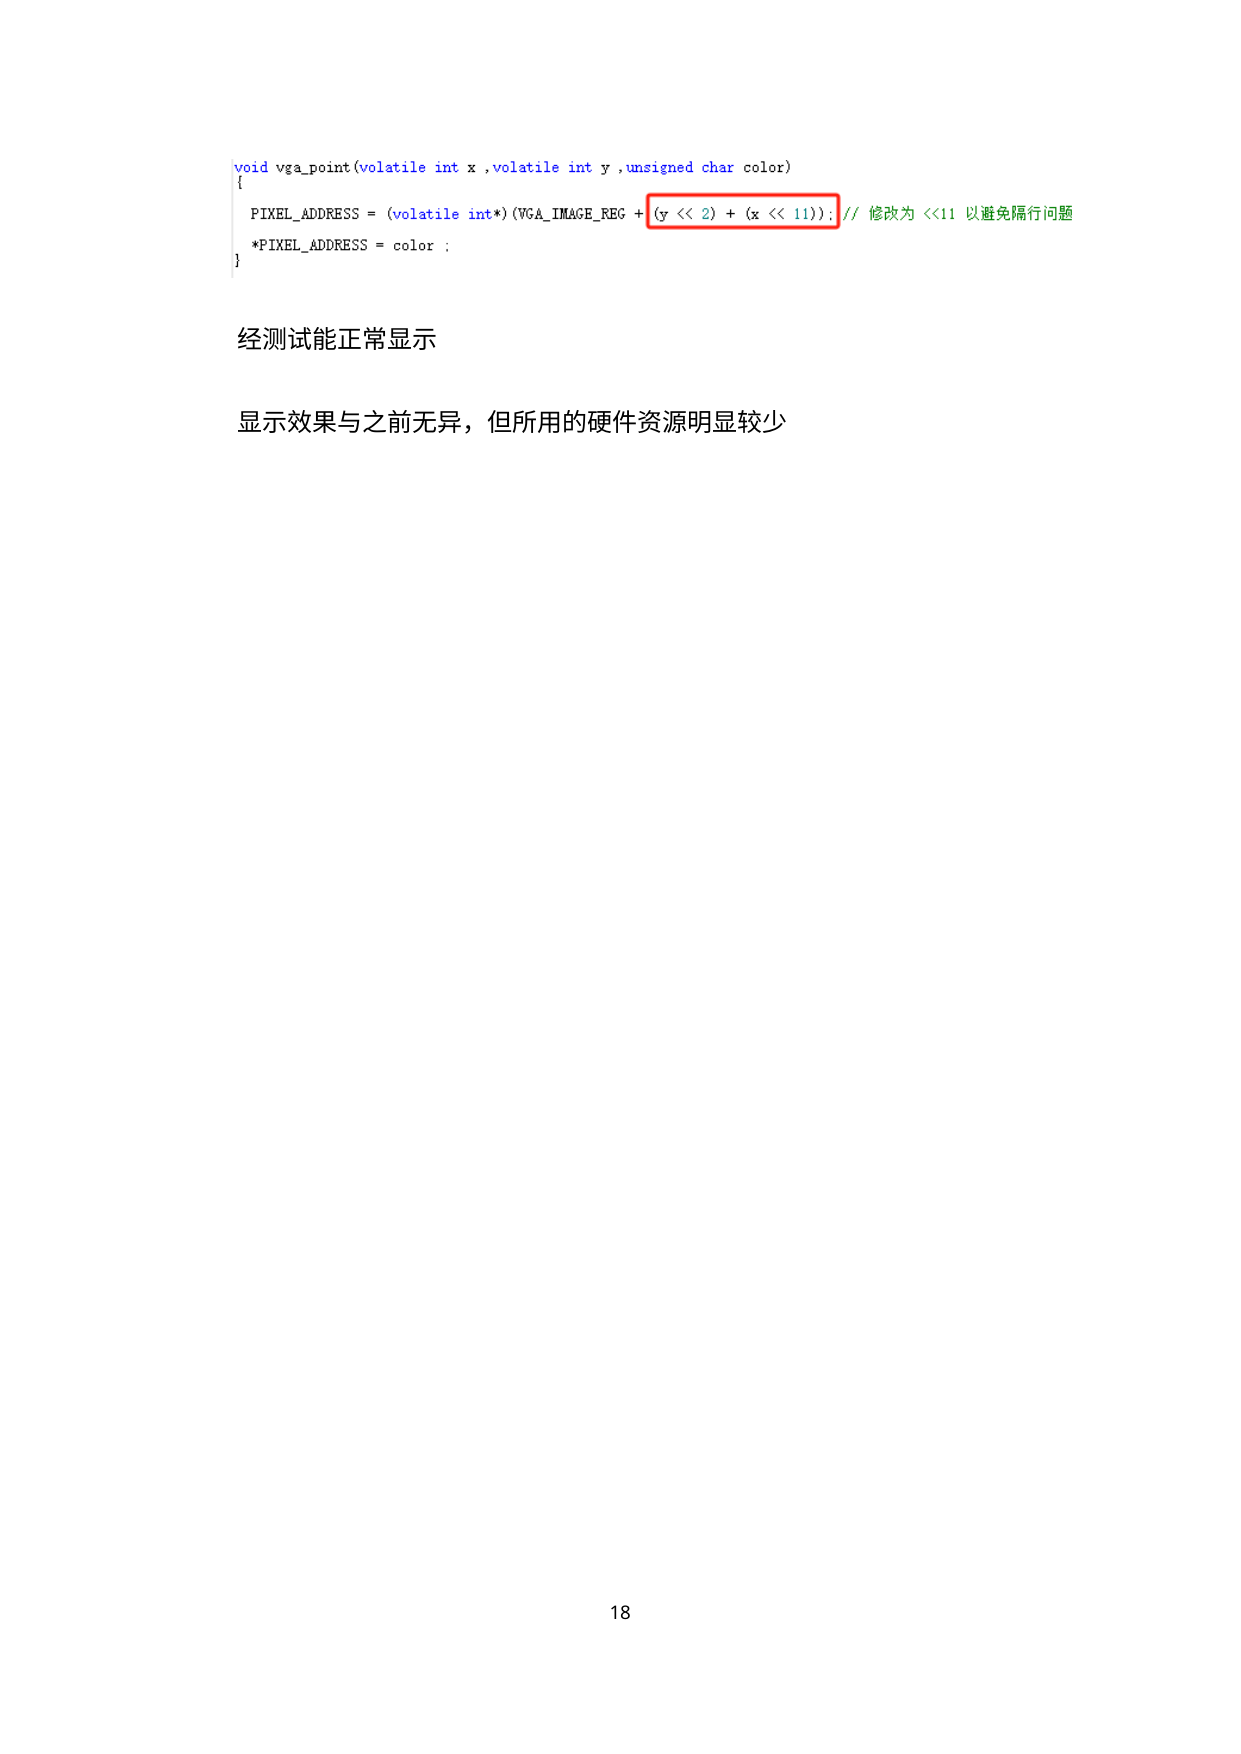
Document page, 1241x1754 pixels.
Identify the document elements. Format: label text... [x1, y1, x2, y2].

text 经测试能正常显示 [187, 305, 1053, 370]
picture [231, 159, 1097, 278]
text 显示效果与之前无异，但所用的硬件资源明显较少 [187, 388, 1053, 453]
